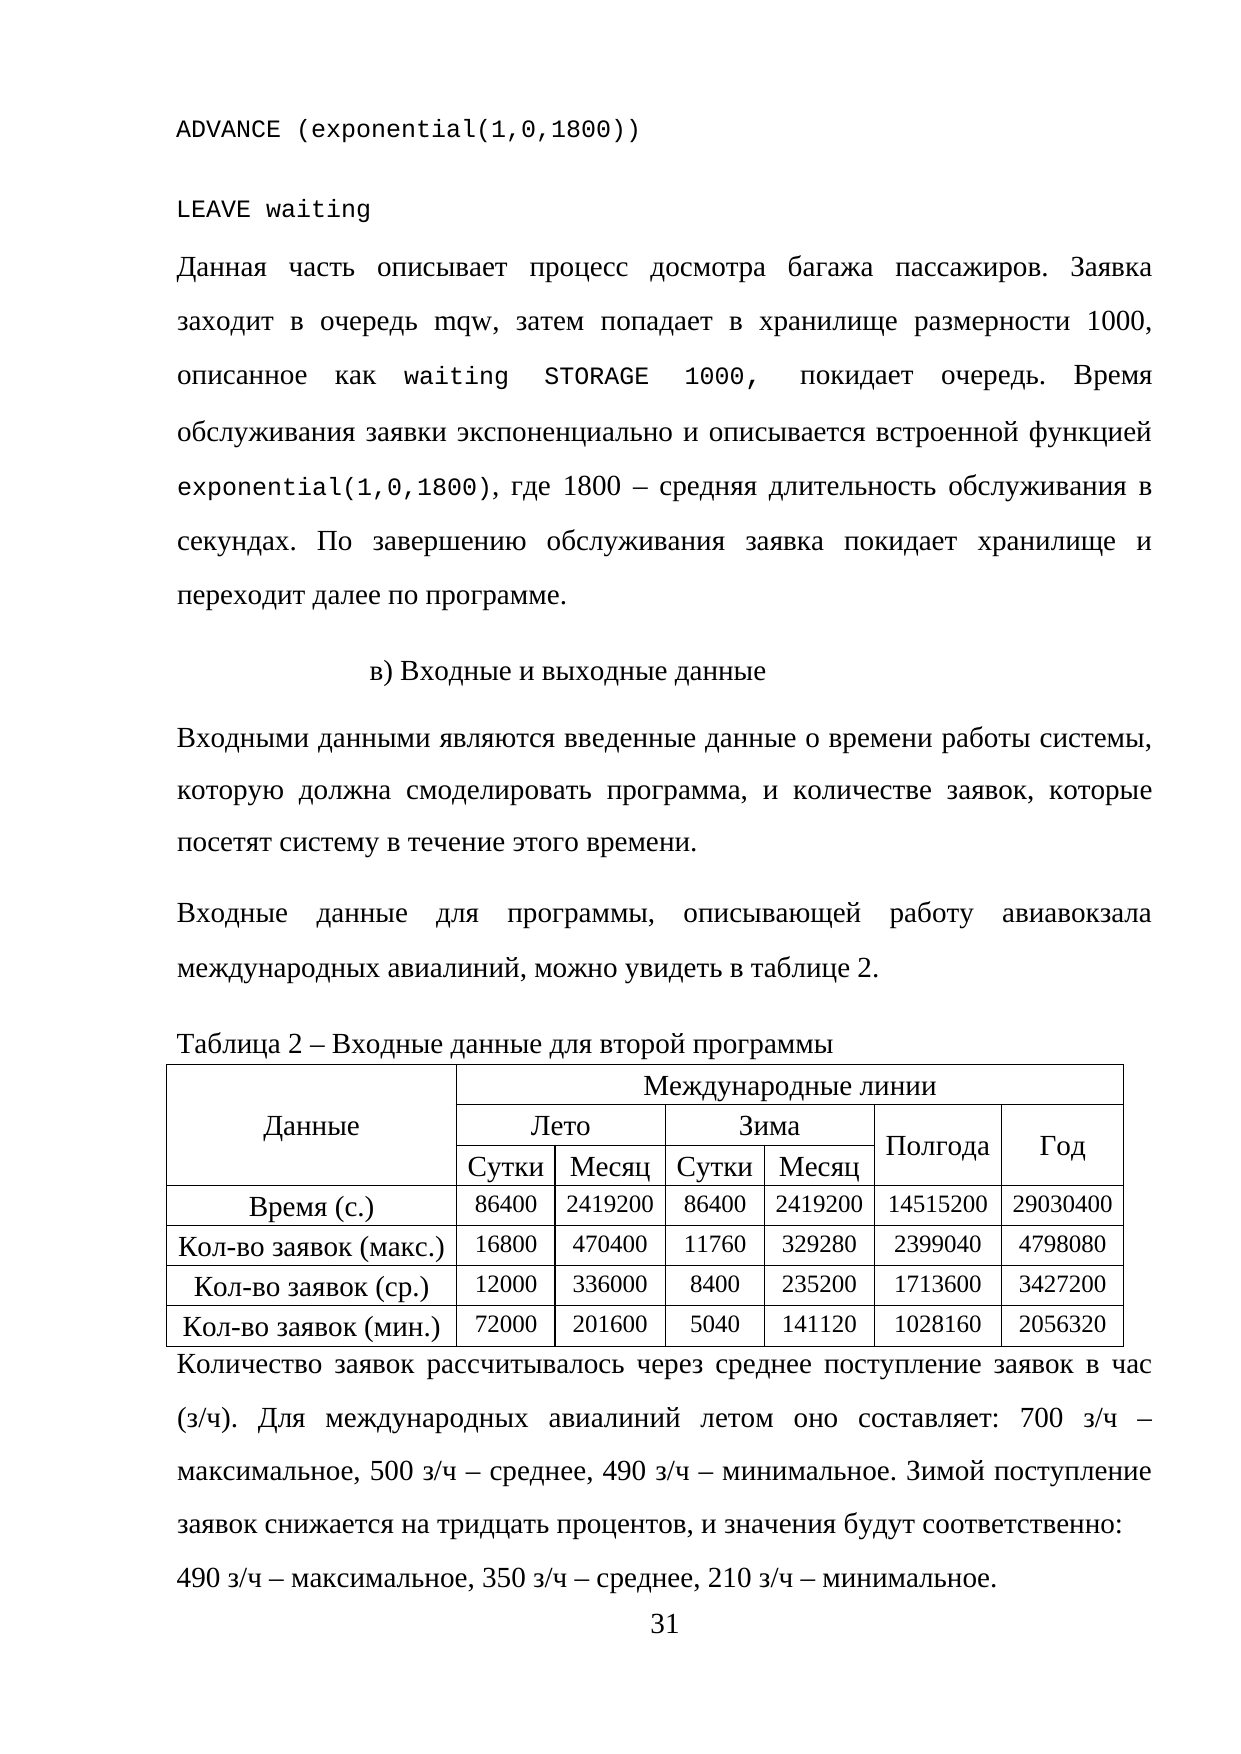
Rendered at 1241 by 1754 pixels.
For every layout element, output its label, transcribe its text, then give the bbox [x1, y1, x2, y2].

table_cell Месяц [556, 1146, 665, 1185]
table_cell 1713600 [875, 1266, 1001, 1305]
table_header Данные [167, 1065, 456, 1185]
table_cell Полгода [875, 1105, 1001, 1185]
table_cell 1028160 [875, 1306, 1001, 1346]
table_cell 2399040 [875, 1226, 1001, 1265]
table_cell Кол-во заявок (мин.) [167, 1306, 456, 1346]
text Таблица 2 – Входные данные для второй программы [176, 1026, 1153, 1060]
text ADVANCE (exponential(1,0,1800)) [176, 117, 1169, 145]
table_cell 4798080 [1002, 1226, 1123, 1265]
table_header Международные линии [457, 1065, 1123, 1104]
table_cell 235200 [765, 1266, 874, 1305]
table_cell 2419200 [765, 1186, 874, 1225]
table_cell 470400 [556, 1226, 665, 1265]
text Входные данные для программы, описывающей работу авиавокзала международных авиалиний, можно увидеть в таблице 2. [176, 895, 1153, 984]
table_cell 11760 [666, 1226, 764, 1265]
table_cell 86400 [666, 1186, 764, 1225]
table_cell 72000 [457, 1306, 554, 1346]
table_cell 141120 [765, 1306, 874, 1346]
table_cell 329280 [765, 1226, 874, 1265]
table_cell Сутки [457, 1146, 554, 1185]
text в) Входные и выходные данные [369, 653, 1153, 687]
table_cell 16800 [457, 1226, 554, 1265]
table_cell Месяц [765, 1146, 874, 1185]
table_cell 336000 [556, 1266, 665, 1305]
table_cell 8400 [666, 1266, 764, 1305]
table_cell 29030400 [1002, 1186, 1123, 1225]
table_cell 86400 [457, 1186, 554, 1225]
table_cell 12000 [457, 1266, 554, 1305]
table_cell Зима [666, 1105, 874, 1144]
table_cell 201600 [556, 1306, 665, 1346]
table_cell 2056320 [1002, 1306, 1123, 1346]
table_cell Время (с.) [167, 1186, 456, 1225]
table_cell Лето [457, 1105, 665, 1144]
text LEAVE waiting [176, 197, 1169, 225]
text 490 з/ч – максимальное, 350 з/ч – среднее, 210 з/ч – минимальное. [176, 1560, 1153, 1594]
table_cell Кол-во заявок (макс.) [167, 1226, 456, 1265]
table_cell 14515200 [875, 1186, 1001, 1225]
table_cell 3427200 [1002, 1266, 1123, 1305]
table_cell Год [1002, 1105, 1123, 1185]
table_cell Сутки [666, 1146, 764, 1185]
text Количество заявок рассчитывалось через среднее поступление заявок в час (з/ч). Для международных авиалиний летом оно составляет: 700 з/ч – максимальное, 500 з/ч – среднее, 490 з/ч – минимальное. Зимой поступление заявок снижается на тридцать процентов, и значения будут соответственно: [176, 1347, 1153, 1540]
text Данная часть описывает процесс досмотра багажа пассажиров. Заявка заходит в очередь mqw, затем попадает в хранилище размерности 1000, описанное как waiting STORAGE 1000, покидает очередь. Время обслуживания заявки экспоненциально и описывается встроенной функцией exponential(1,0,1800), где 1800 – средняя длительность обслуживания в секундах. По завершению обслуживания заявка покидает хранилище и переходит далее по программе. [176, 249, 1153, 611]
table_cell 5040 [666, 1306, 764, 1346]
table_cell Кол-во заявок (ср.) [167, 1266, 456, 1305]
text Входными данными являются введенные данные о времени работы системы, которую должна смоделировать программа, и количестве заявок, которые посетят систему в течение этого времени. [176, 720, 1153, 858]
table_cell 2419200 [556, 1186, 665, 1225]
